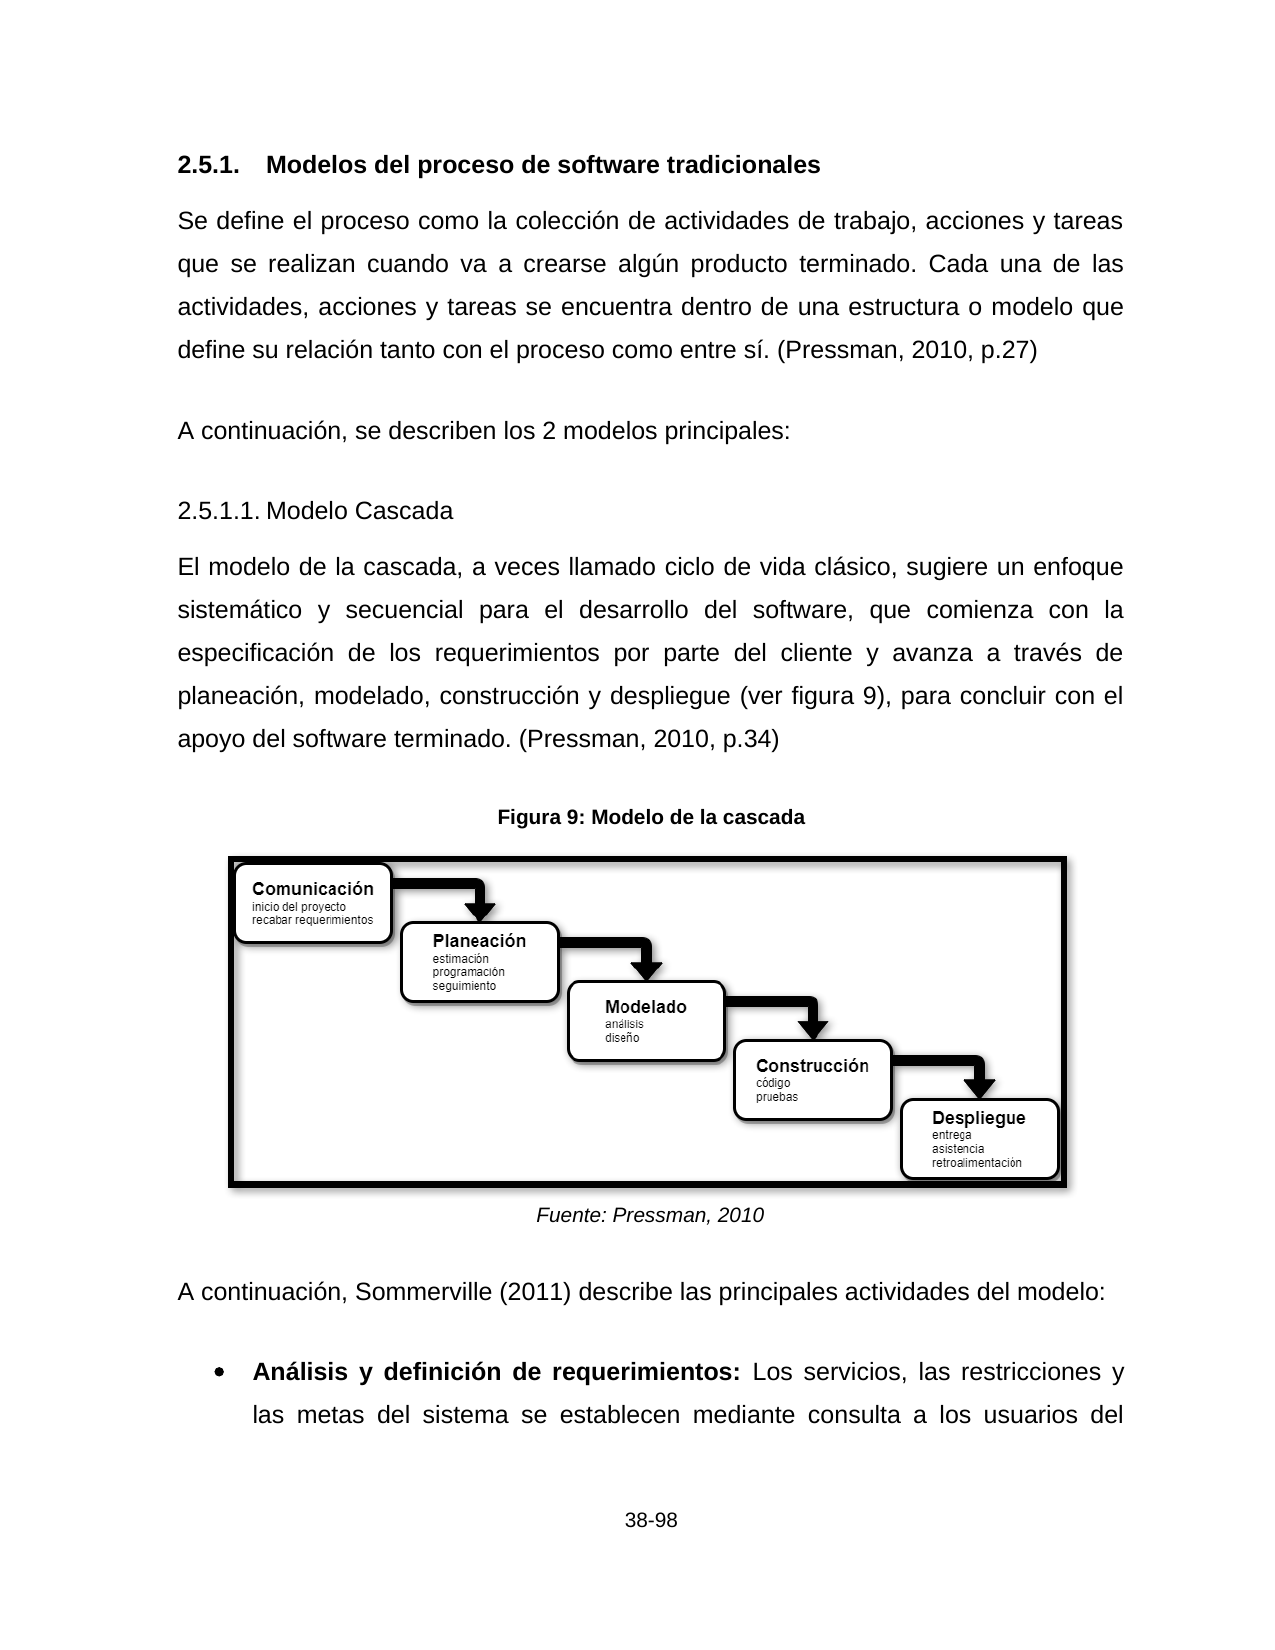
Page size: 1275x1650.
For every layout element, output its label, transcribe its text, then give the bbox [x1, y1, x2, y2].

text Modelos del proceso de software tradicionales [177, 150, 1125, 179]
text El modelo de la cascada, a veces llamado ciclo de vida clásico, sugiere un enfoque sistemático y secuencial para el desarrollo del software, que comienza con la especificación de los requerimientos por parte del cliente y avanza a través de planeación, modelado, construcción y despliegue (ver figura 9), para concluir con el apoyo del software terminado. (Pressman, 2010, p.34) [177, 552, 1125, 753]
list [215, 1357, 1125, 1429]
text A continuación, se describen los 2 modelos principales: [177, 416, 1125, 444]
picture [234, 862, 1061, 1181]
text Figura 9: Modelo de la cascada [177, 805, 1125, 829]
text Se define el proceso como la colección de actividades de trabajo, acciones y tareas que se realizan cuando va a crearse algún producto terminado. Cada una de las actividades, acciones y tareas se encuentra dentro de una estructura o modelo que define su relación tanto con el proceso como entre sí. (Pressman, 2010, p.27) [177, 206, 1125, 364]
text Fuente: Pressman, 2010 [177, 1203, 1125, 1227]
text Modelo Cascada [177, 496, 1125, 525]
text A continuación, Sommerville (2011) describe las principales actividades del modelo: [177, 1277, 1125, 1305]
